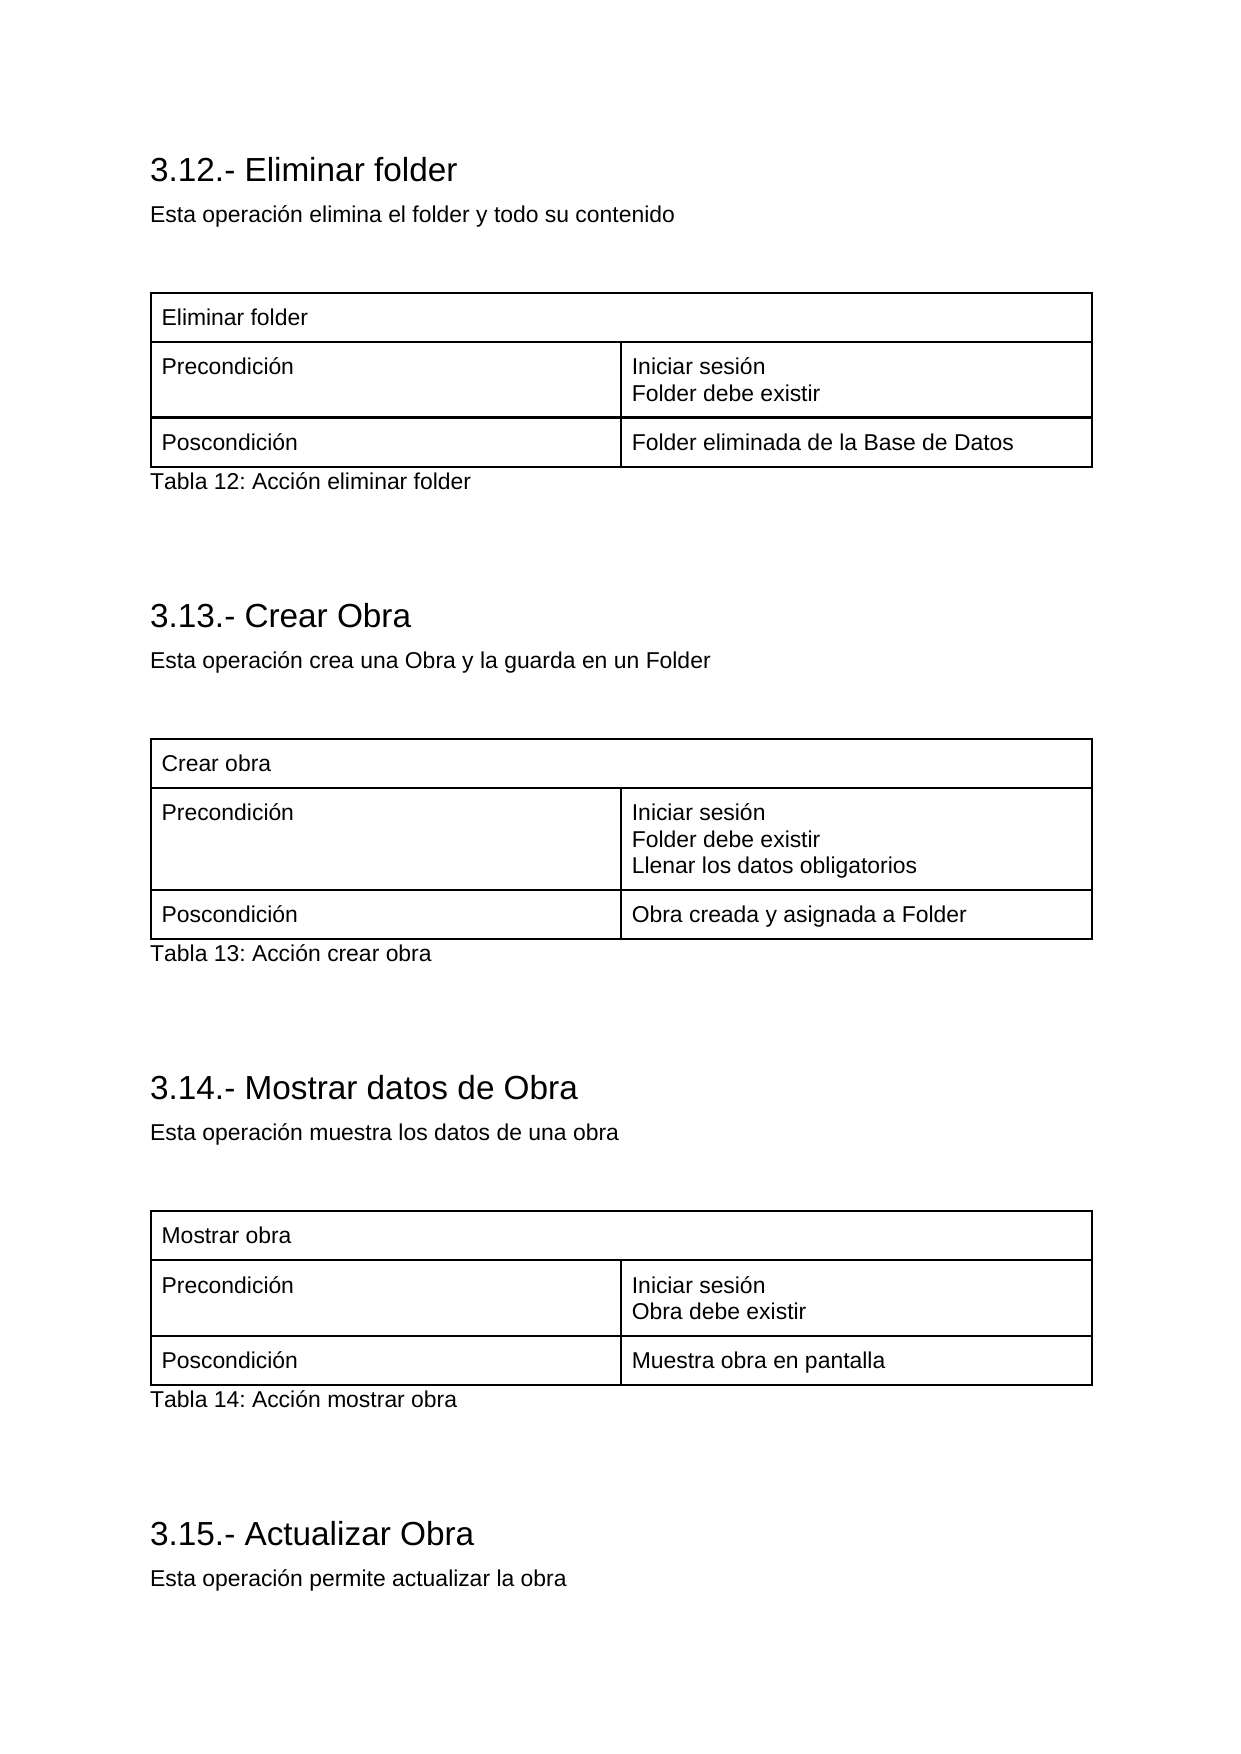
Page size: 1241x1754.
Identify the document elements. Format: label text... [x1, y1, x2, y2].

table_header Crear obra [152, 740, 1091, 787]
table_cell Iniciar sesión Folder debe existir [622, 343, 1091, 416]
text Tabla 12: Acción eliminar folder [150, 468, 1090, 494]
text Esta operación elimina el folder y todo su contenido [150, 201, 1090, 227]
subtitle 3.13.- Crear Obra [150, 596, 1090, 634]
table_cell Muestra obra en pantalla [622, 1337, 1091, 1384]
text Tabla 14: Acción mostrar obra [150, 1386, 1090, 1412]
table_cell Precondición [152, 343, 620, 416]
text Tabla 13: Acción crear obra [150, 940, 1090, 966]
subtitle 3.14.- Mostrar datos de Obra [150, 1068, 1090, 1107]
text Esta operación crea una Obra y la guarda en un Folder [150, 647, 1090, 673]
table_cell Precondición [152, 1261, 620, 1335]
table_cell Obra creada y asignada a Folder [622, 891, 1091, 938]
table_cell Iniciar sesión Folder debe existir Llenar los datos obligatorios [622, 789, 1091, 889]
table_cell Precondición [152, 789, 620, 889]
table_cell Poscondición [152, 1337, 620, 1384]
subtitle 3.15.- Actualizar Obra [150, 1514, 1090, 1553]
table_cell Poscondición [152, 419, 620, 466]
table_cell Folder eliminada de la Base de Datos [622, 419, 1091, 466]
table_cell Poscondición [152, 891, 620, 938]
table_cell Iniciar sesión Obra debe existir [622, 1261, 1091, 1335]
table_header Mostrar obra [152, 1212, 1091, 1259]
text Esta operación muestra los datos de una obra [150, 1119, 1090, 1146]
text Esta operación permite actualizar la obra [150, 1565, 1090, 1591]
subtitle 3.12.- Eliminar folder [150, 150, 1090, 188]
table_header Eliminar folder [152, 294, 1091, 341]
